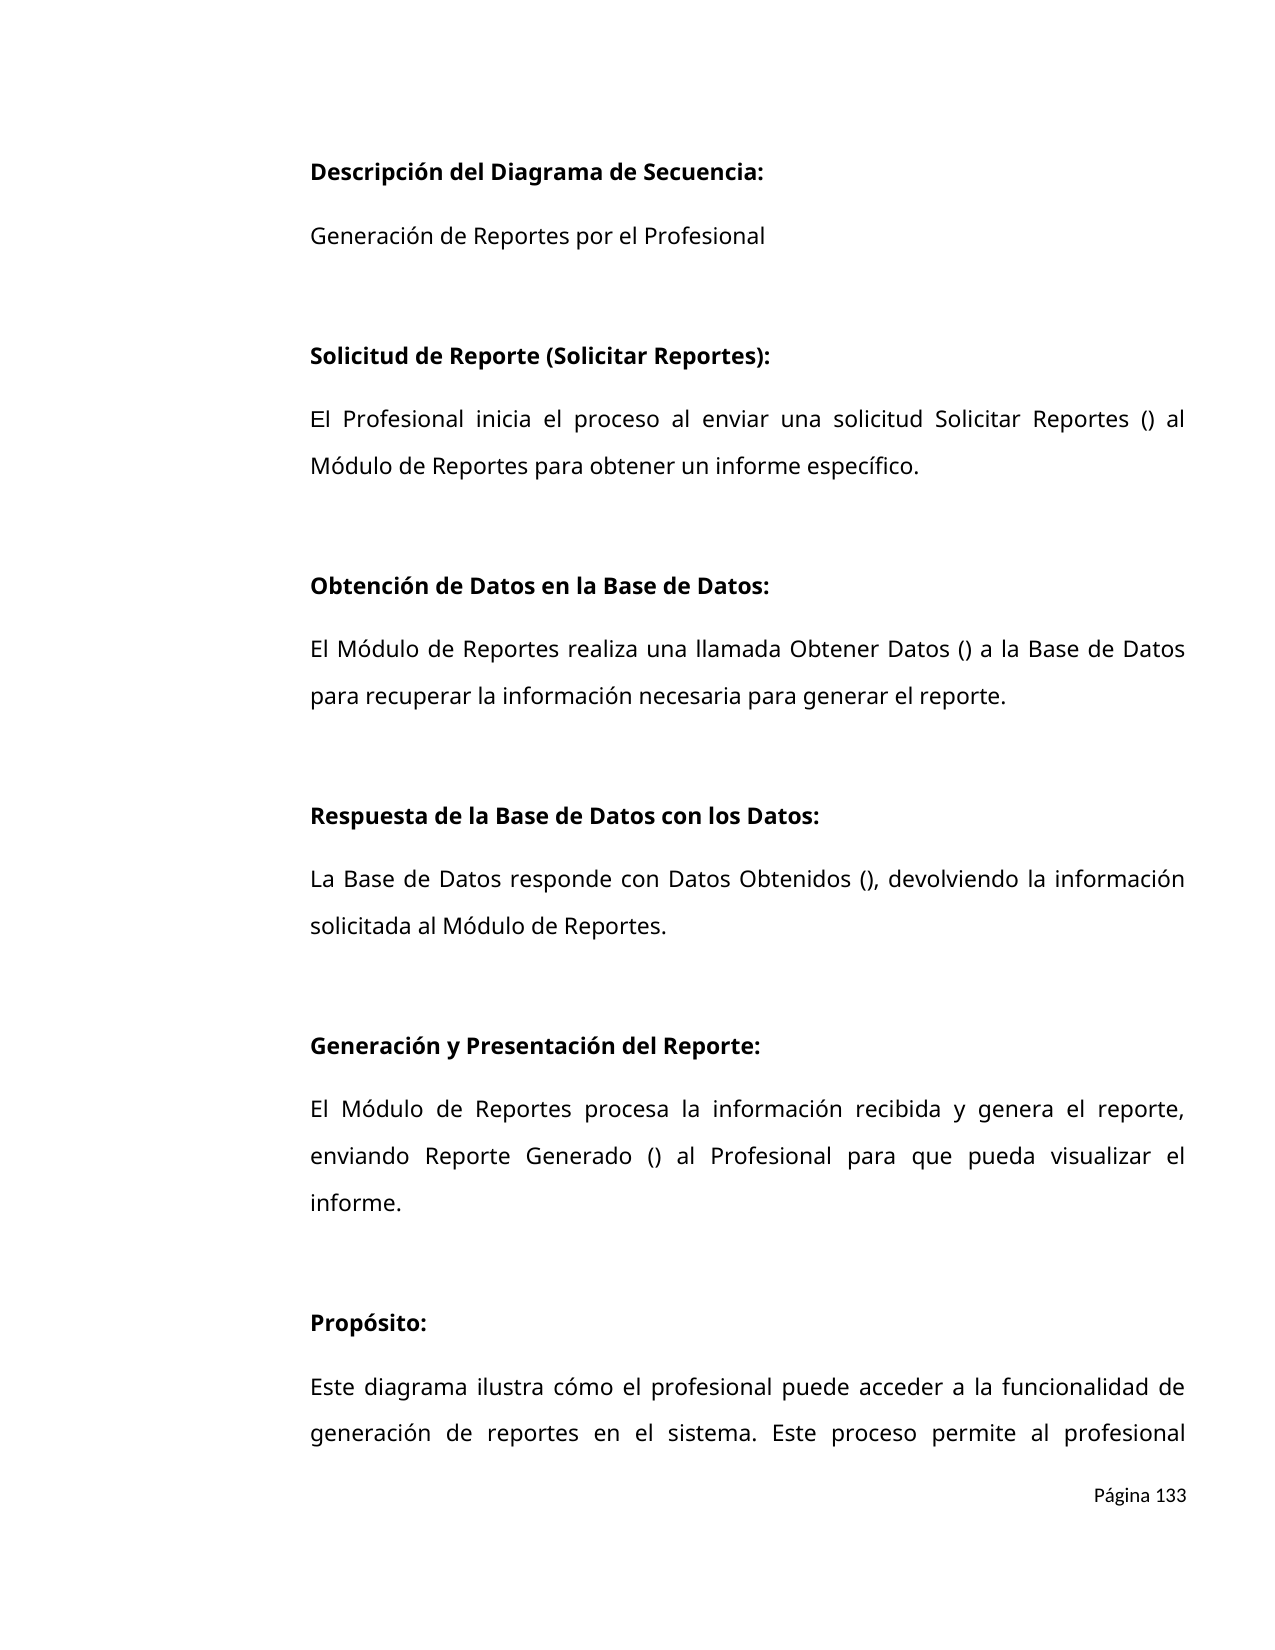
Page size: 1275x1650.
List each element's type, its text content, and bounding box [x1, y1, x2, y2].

text Generación y Presentación del Reporte: [310, 1030, 1186, 1061]
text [310, 1370, 1186, 1448]
text Descripción del Diagrama de Secuencia: [310, 156, 1186, 188]
text El Módulo de Reportes realiza una llamada Obtener Datos () a la Base de Datos para recuperar la información necesaria para generar el reporte. [310, 633, 1186, 711]
text Solicitud de Reporte (Solicitar Reportes): [310, 339, 1186, 371]
text El Profesional inicia el proceso al enviar una solicitud Solicitar Reportes () al Módulo de Reportes para obtener un informe específico. [310, 403, 1186, 481]
text Generación de Reportes por el Profesional [310, 220, 1186, 251]
text Respuesta de la Base de Datos con los Datos: [310, 800, 1186, 831]
text Propósito: [310, 1307, 1186, 1338]
text La Base de Datos responde con Datos Obtenidos (), devolviendo la información solicitada al Módulo de Reportes. [310, 863, 1186, 941]
text Obtención de Datos en la Base de Datos: [310, 570, 1186, 601]
text El Módulo de Reportes procesa la información recibida y genera el reporte, enviando Reporte Generado () al Profesional para que pueda visualizar el informe. [310, 1093, 1186, 1218]
